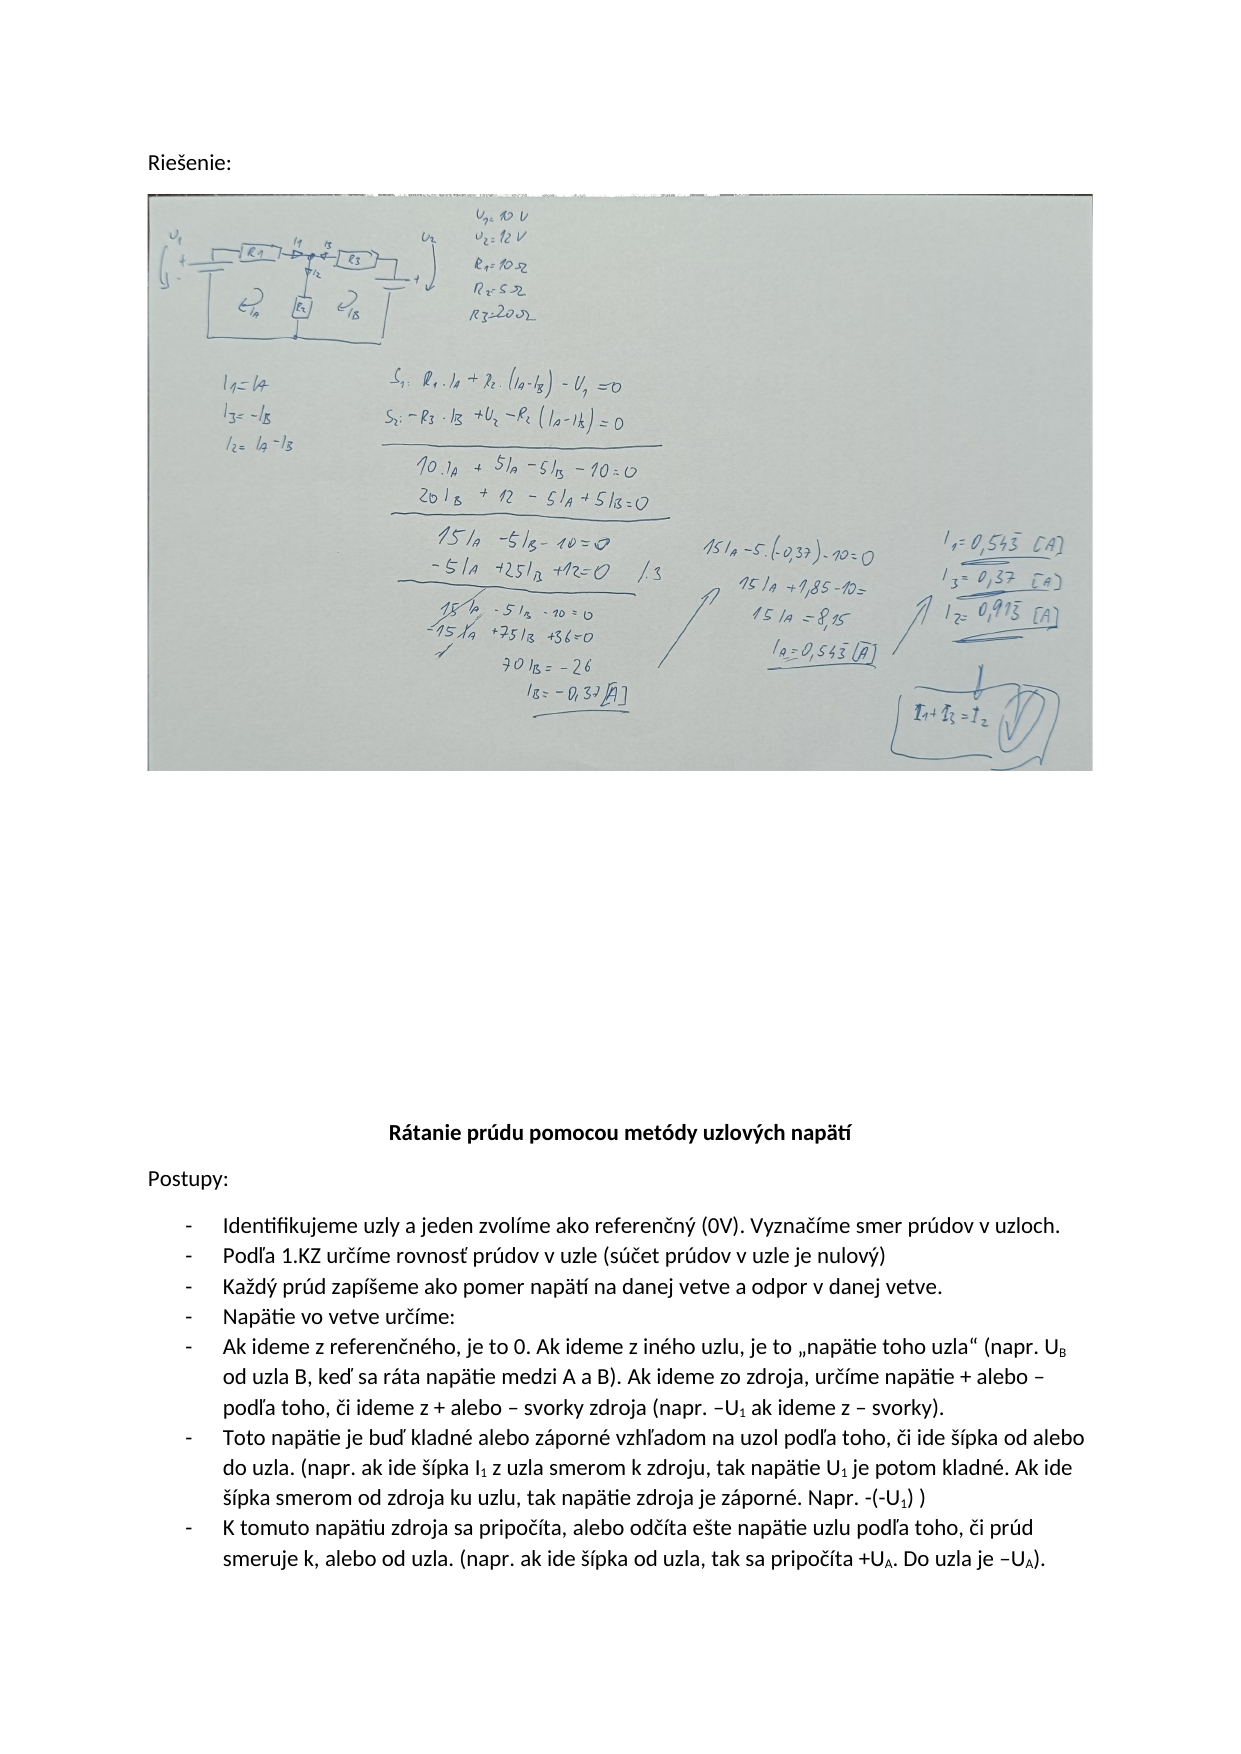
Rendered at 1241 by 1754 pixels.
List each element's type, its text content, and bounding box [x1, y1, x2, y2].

text Rátanie prúdu pomocou metódy uzlových napätí [148, 1118, 1093, 1146]
list K tomuto napätiu zdroja sa pripočíta, alebo odčíta ešte napätie uzlu podľa toho, či prúd smeruje k, alebo od uzla. (napr. ak ide šípka od uzla, tak sa pripočíta +UA. Do uzla je –UA). [185, 1513, 1093, 1572]
picture [147, 194, 1093, 771]
list Podľa 1.KZ určíme rovnosť prúdov v uzle (súčet prúdov v uzle je nulový) [185, 1242, 1093, 1270]
list Ak ideme z referenčného, je to 0. Ak ideme z iného uzlu, je to „napätie toho uzla“ (napr. UB od uzla B, keď sa ráta napätie medzi A a B). Ak ideme zo zdroja, určíme napätie + alebo – podľa toho, či ideme z + alebo – svorky zdroja (napr. –U1 ak ideme z – svorky). [185, 1332, 1093, 1421]
text Riešenie: [148, 148, 1093, 176]
list Toto napätie je buď kladné alebo záporné vzhľadom na uzol podľa toho, či ide šípka od alebo do uzla. (napr. ak ide šípka I1 z uzla smerom k zdroju, tak napätie U1 je potom kladné. Ak ide šípka smerom od zdroja ku uzlu, tak napätie zdroja je záporné. Napr. -(-U1) ) [185, 1423, 1093, 1511]
list Napätie vo vetve určíme: [185, 1302, 1093, 1330]
list Každý prúd zapíšeme ako pomer napätí na danej vetve a odpor v danej vetve. [185, 1272, 1093, 1300]
list Identifikujeme uzly a jeden zvolíme ako referenčný (0V). Vyznačíme smer prúdov v uzloch. [185, 1211, 1093, 1239]
text Postupy: [148, 1164, 1093, 1193]
